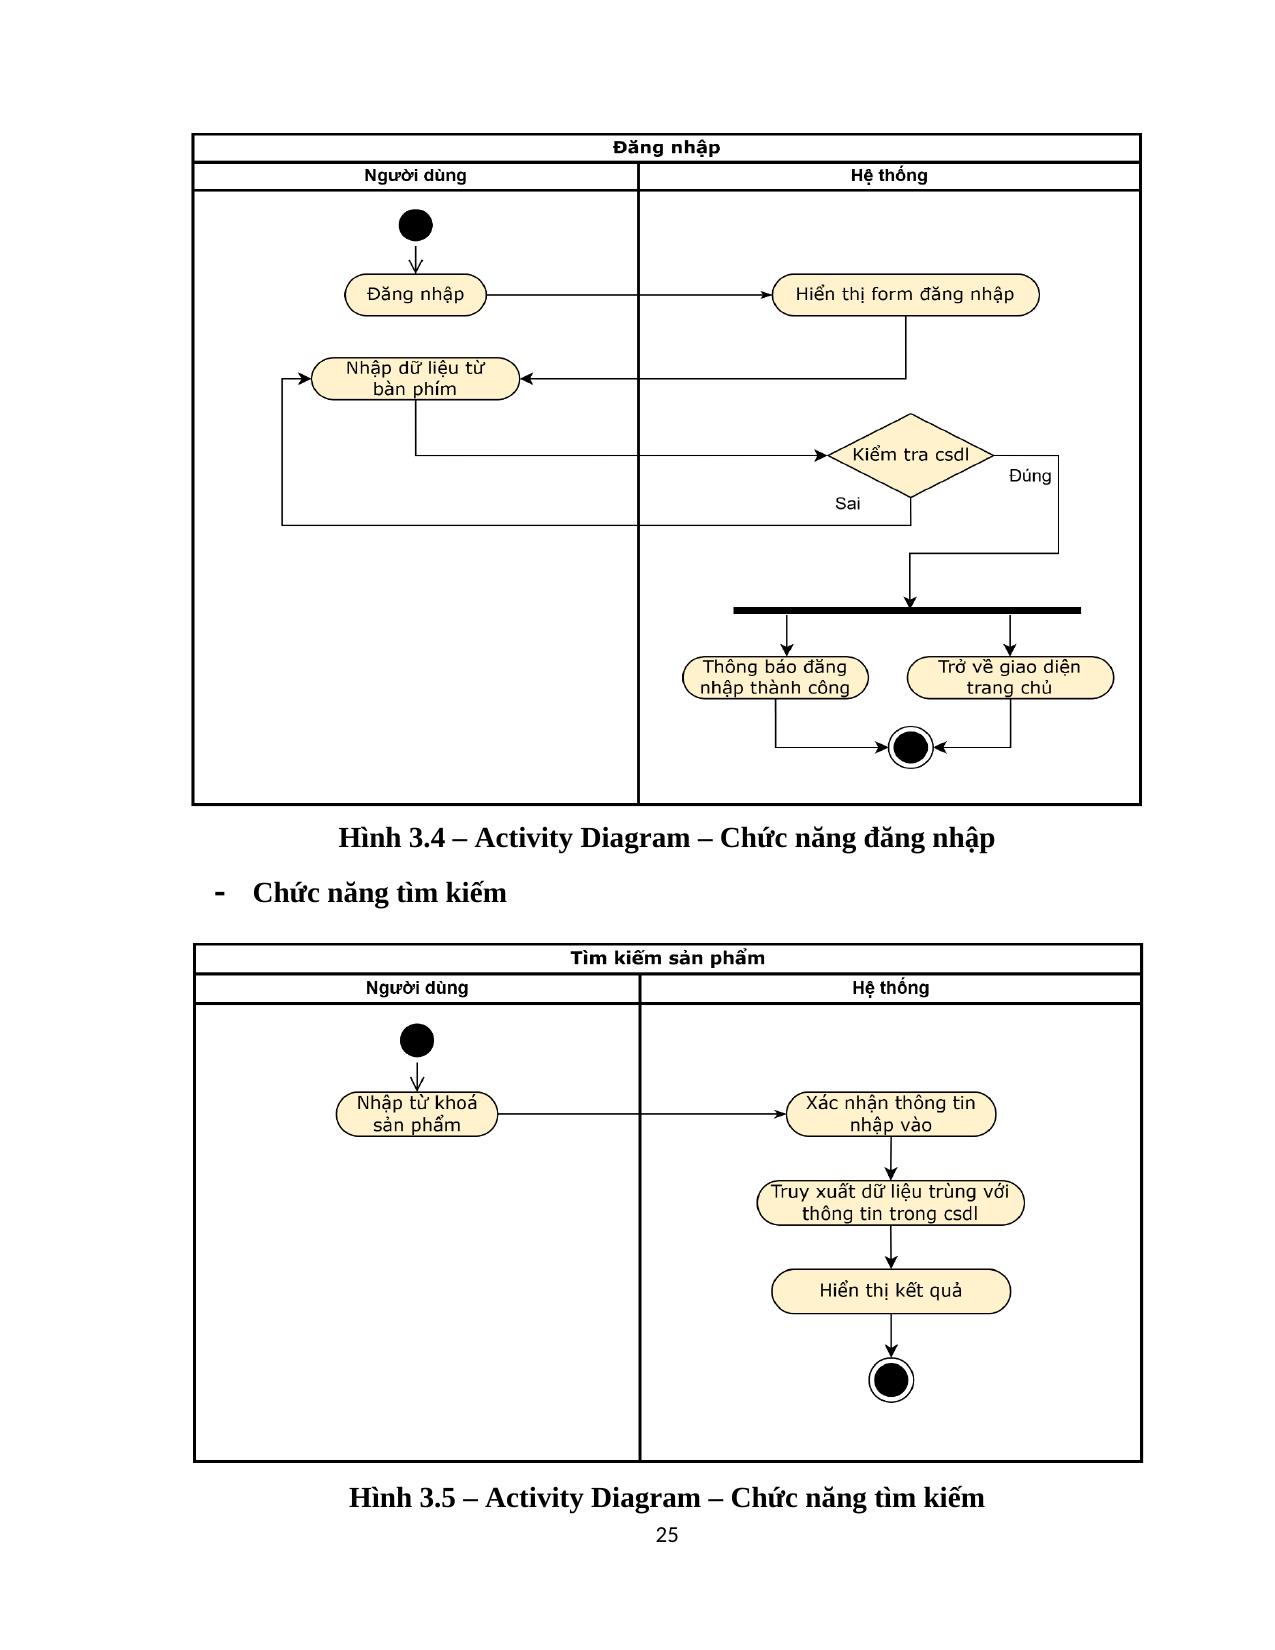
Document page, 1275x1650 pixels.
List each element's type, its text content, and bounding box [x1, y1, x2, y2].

text Hình 3.5 – Activity Diagram – Chức năng tìm kiếm [177, 1480, 1157, 1513]
picture [177, 118, 1157, 819]
text Hình 3.4 – Activity Diagram – Chức năng đăng nhập [177, 820, 1157, 854]
list Chức năng tìm kiếm [215, 875, 1157, 908]
picture [177, 927, 1157, 1478]
